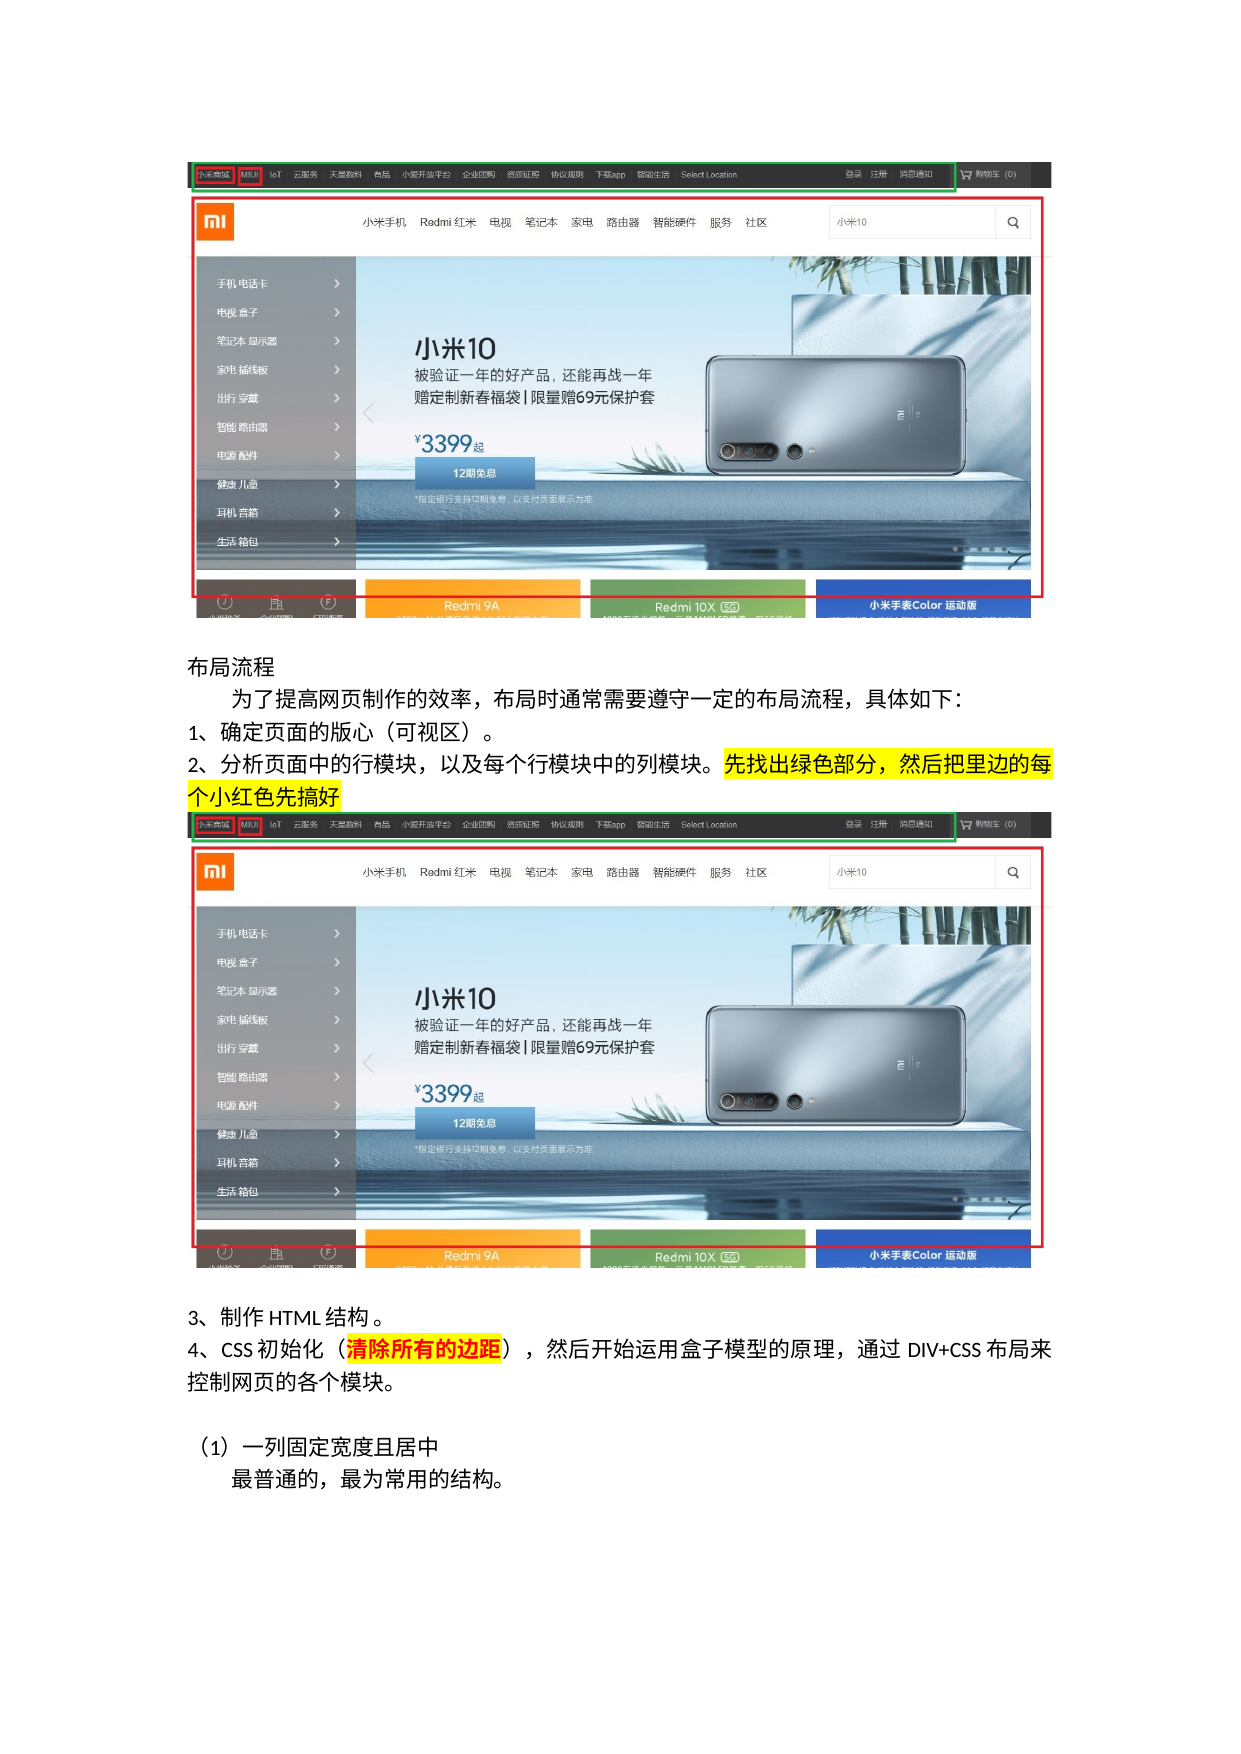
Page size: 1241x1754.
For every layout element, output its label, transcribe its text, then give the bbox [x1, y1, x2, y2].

text 布局流程 [187, 649, 1053, 682]
text 4、CSS初始化（清除所有的边距），然后开始运用盒子模型的原理，通过DIV+CSS布局来控制网页的各个模块。 [187, 1332, 1053, 1397]
list 2、分析页面中的行模块，以及每个行模块中的列模块。先找出绿色部分，然后把里边的每个小红色先搞好 [187, 747, 1053, 812]
list 确定页面的版心（可视区）。 [187, 714, 1053, 747]
picture [187, 812, 1052, 1268]
text （1）一列固定宽度且居中 [187, 1429, 1053, 1462]
text 为了提高网页制作的效率，布局时通常需要遵守一定的布局流程，具体如下： [187, 682, 1053, 714]
picture [187, 162, 1052, 618]
text 最普通的，最为常用的结构。 [187, 1462, 1053, 1494]
text 3、制作HTML结构 。 [187, 1299, 1053, 1332]
